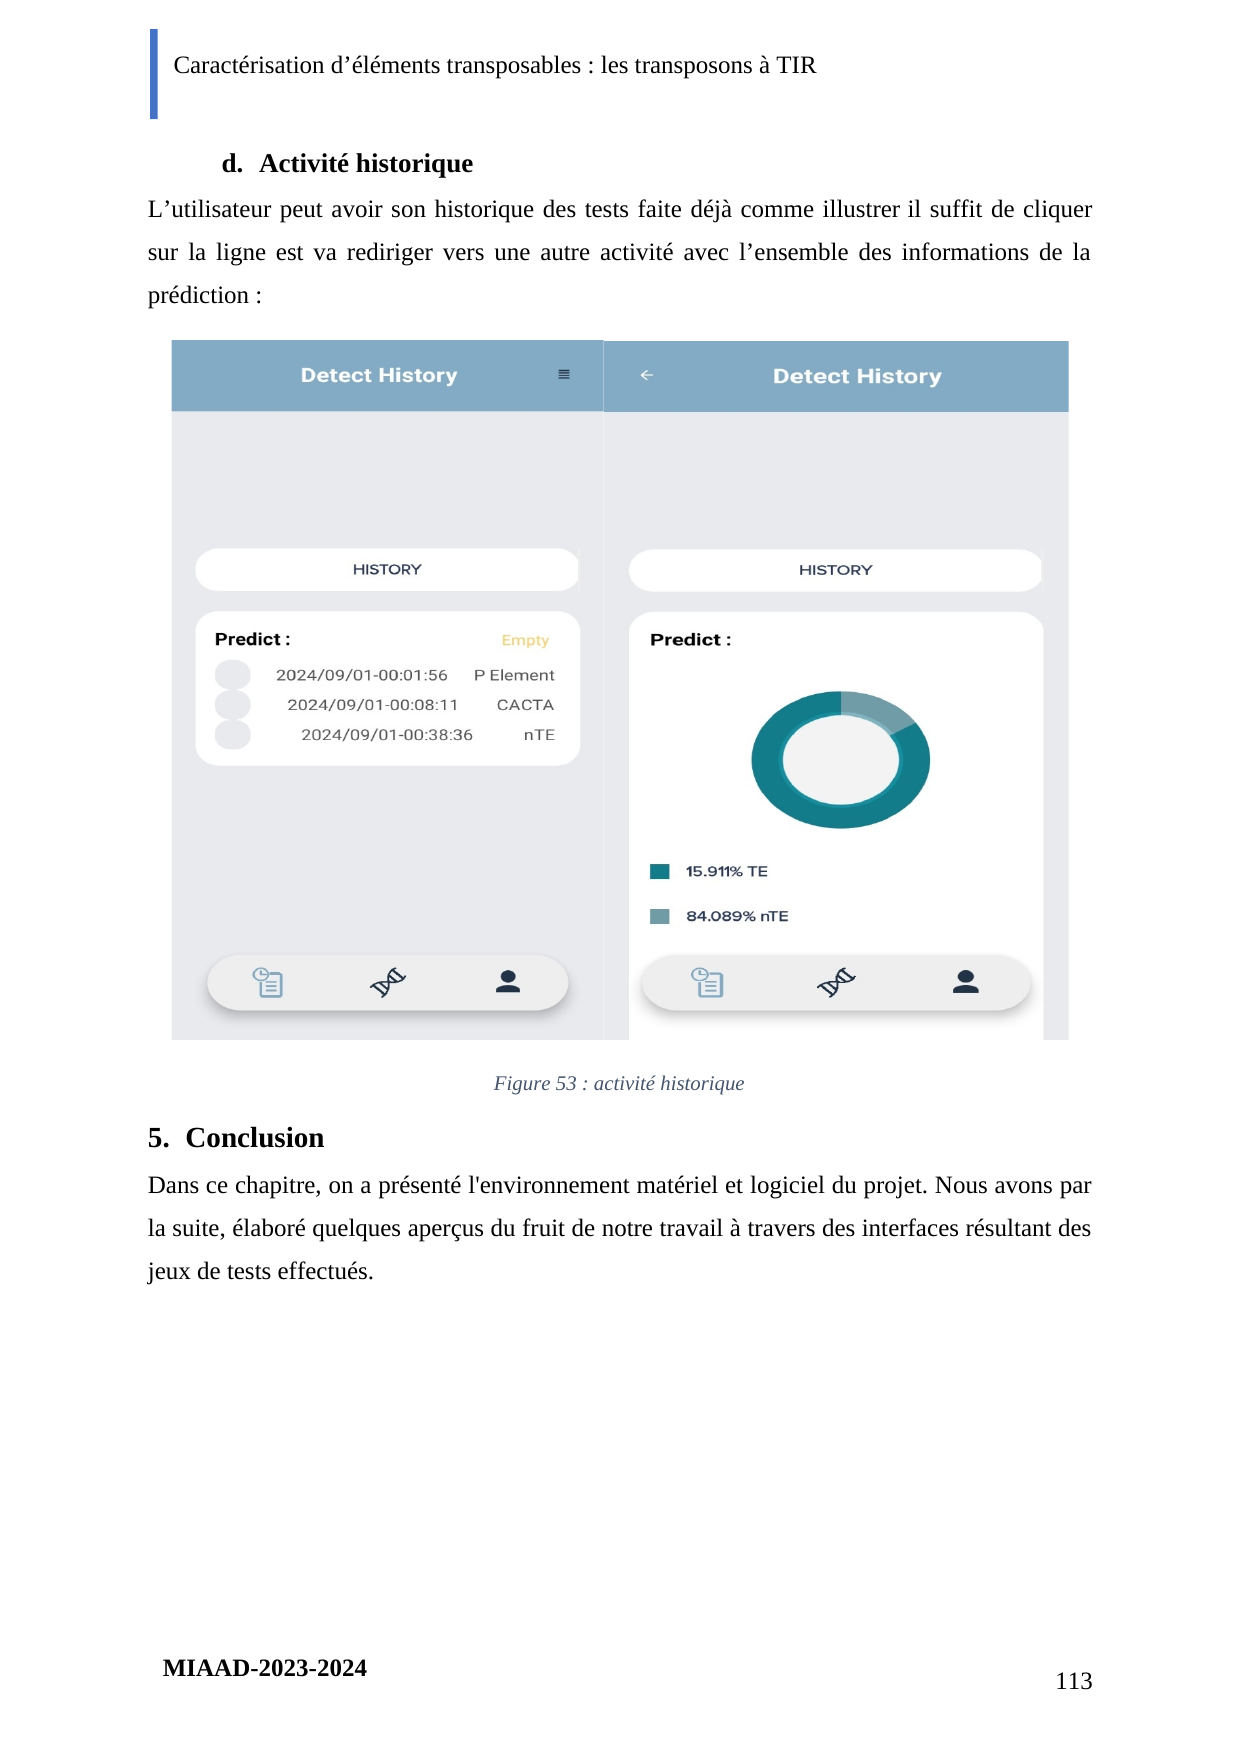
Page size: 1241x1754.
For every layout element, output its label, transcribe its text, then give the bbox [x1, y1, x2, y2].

text L’utilisateur peut avoir son historique des tests faite déjà comme illustrer il suffit de cliquer sur la ligne est va rediriger vers une autre activité avec l’ensemble des informations de la prédiction : [148, 194, 1093, 309]
subtitle Activité historique [221, 148, 1093, 179]
text Dans ce chapitre, on a présenté l'environnement matériel et logiciel du projet. Nous avons par la suite, élaboré quelques aperçus du fruit de notre travail à travers des interfaces résultant des jeux de tests effectués. [148, 1170, 1093, 1285]
picture [171, 340, 1069, 1040]
text Figure 53 : activité historique [148, 1071, 1093, 1095]
subtitle Conclusion [148, 1120, 1093, 1153]
